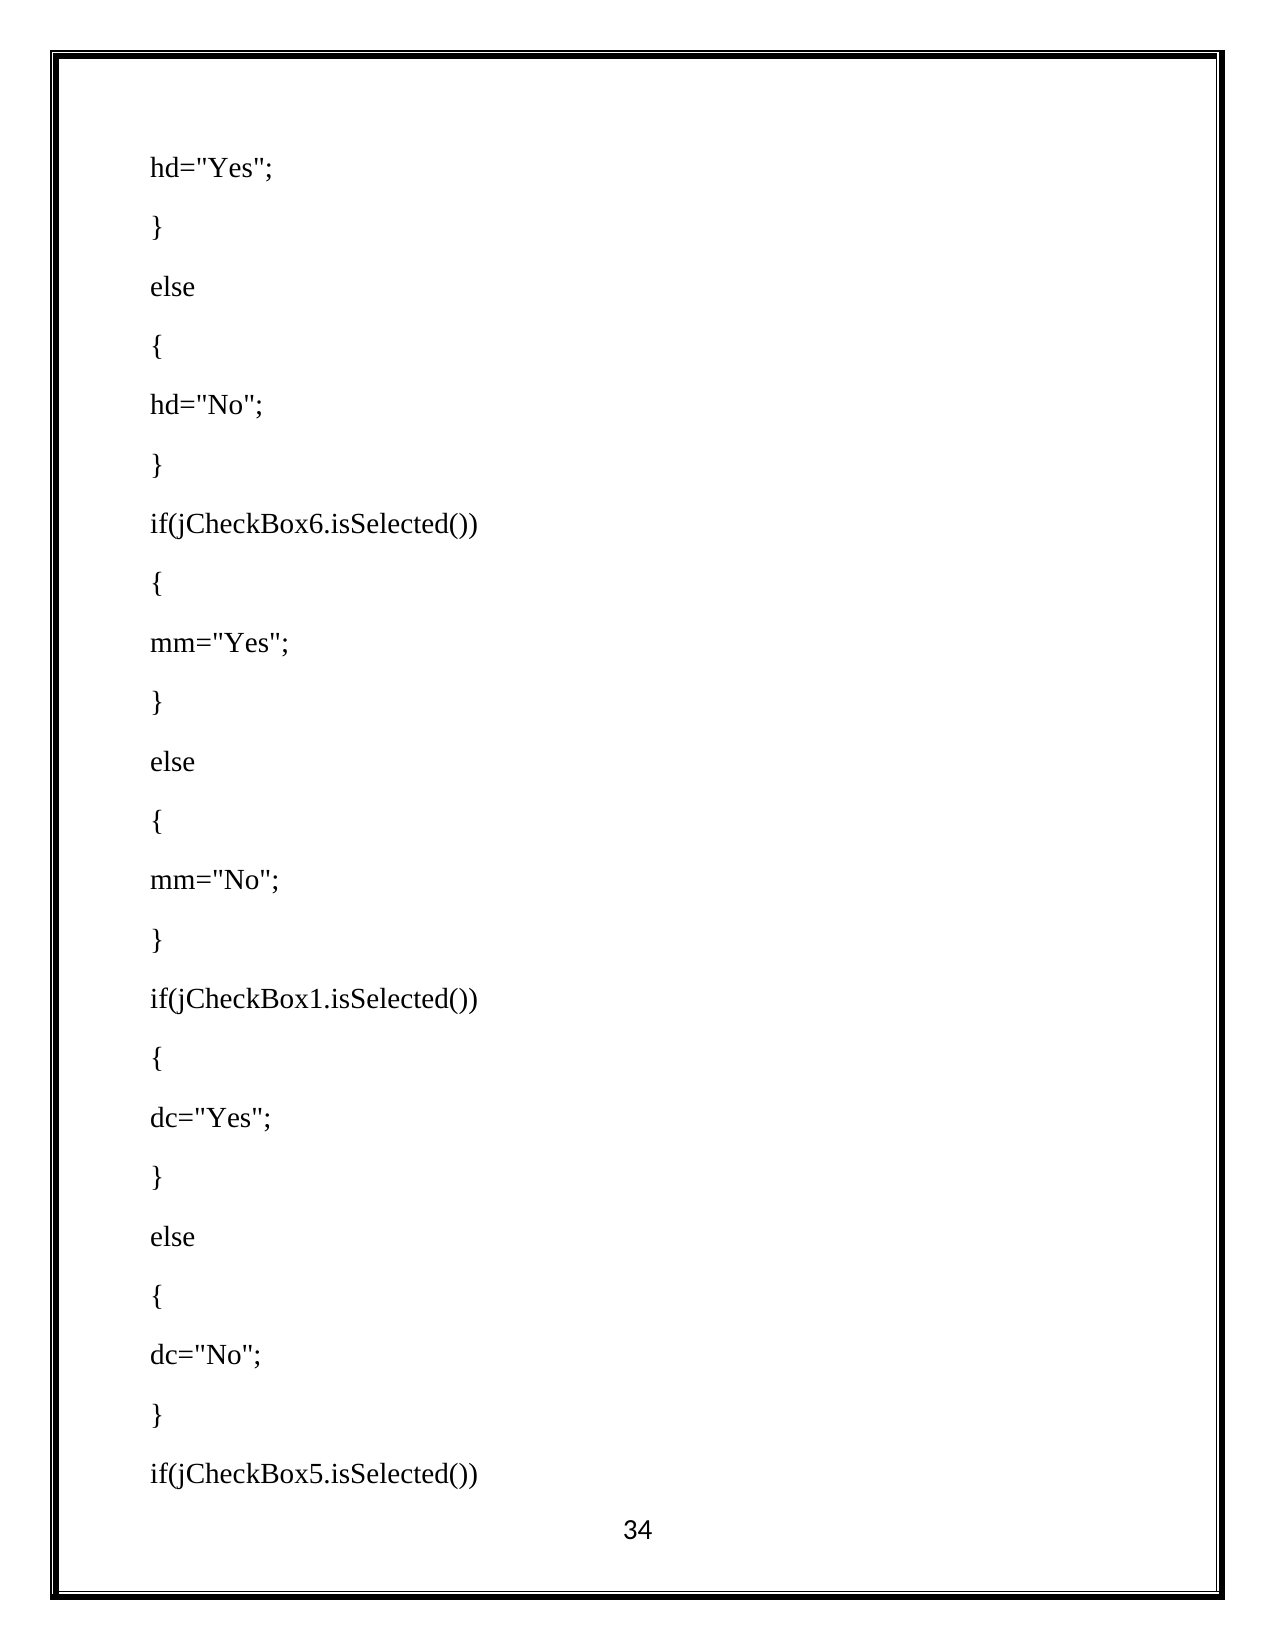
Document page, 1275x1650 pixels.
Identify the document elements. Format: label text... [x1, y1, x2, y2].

text else [150, 1219, 1125, 1252]
text } [150, 1397, 1125, 1430]
text mm="No"; [150, 862, 1125, 896]
text mm="Yes"; [150, 625, 1125, 658]
text else [150, 744, 1125, 777]
text if(jCheckBox5.isSelected()) [150, 1456, 1125, 1490]
text hd="Yes"; [150, 150, 1125, 183]
text { [150, 1041, 1125, 1074]
text { [150, 566, 1125, 599]
text if(jCheckBox1.isSelected()) [150, 981, 1125, 1015]
text } [150, 209, 1125, 243]
text } [150, 922, 1125, 955]
text else [150, 269, 1125, 302]
text } [150, 1159, 1125, 1193]
text { [150, 328, 1125, 362]
text } [150, 684, 1125, 718]
text dc="No"; [150, 1337, 1125, 1371]
text dc="Yes"; [150, 1100, 1125, 1133]
text { [150, 803, 1125, 837]
text hd="No"; [150, 387, 1125, 421]
text if(jCheckBox6.isSelected()) [150, 506, 1125, 540]
text } [150, 447, 1125, 480]
text { [150, 1278, 1125, 1312]
